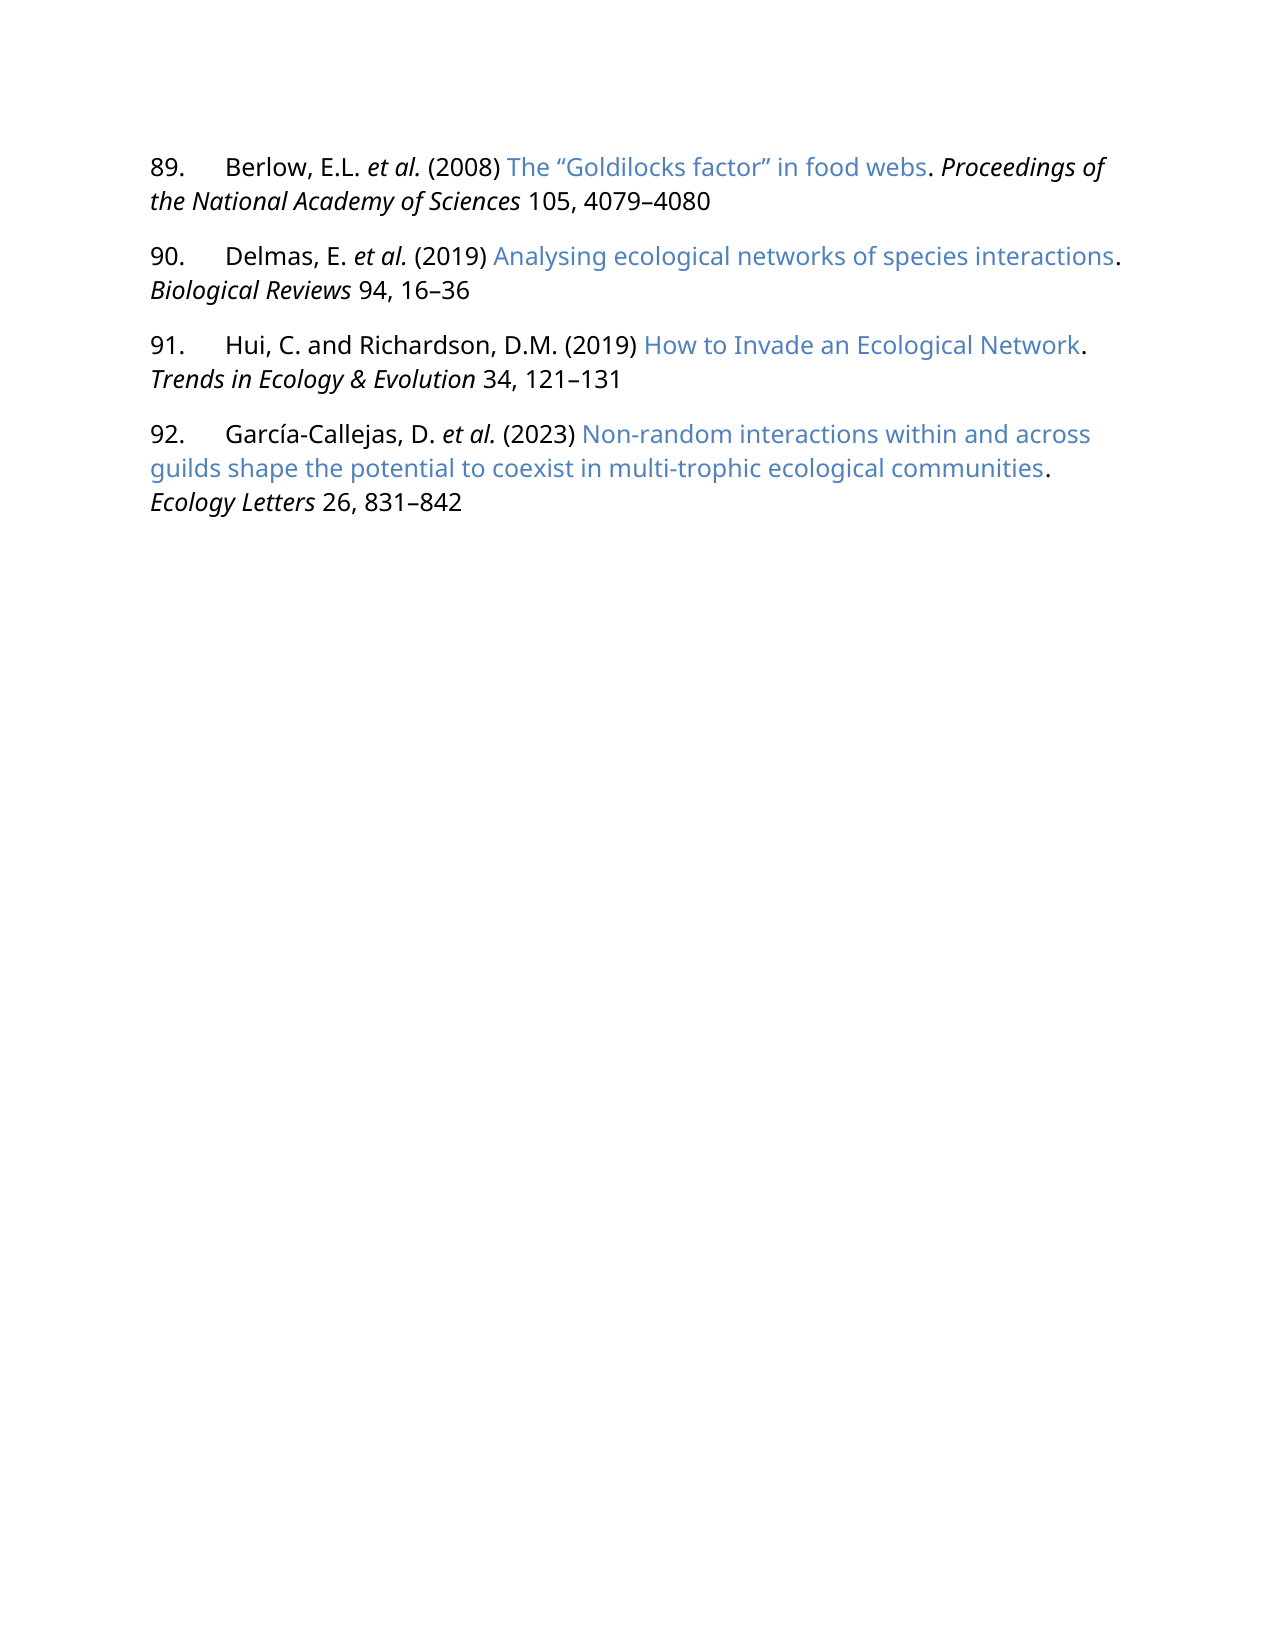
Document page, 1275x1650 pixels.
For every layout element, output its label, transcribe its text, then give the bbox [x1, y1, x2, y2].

text 89. Berlow, E.L. et al. (2008) The “Goldilocks factor” in food webs. Proceedings of the National Academy of Sciences 105, 4079–4080 [150, 150, 1125, 218]
text 91. Hui, C. and Richardson, D.M. (2019) How to Invade an Ecological Network. Trends in Ecology & Evolution 34, 121–131 [150, 328, 1125, 396]
text 92. García-Callejas, D. et al. (2023) Non-random interactions within and across guilds shape the potential to coexist in multi-trophic ecological communities. Ecology Letters 26, 831–842 [150, 417, 1125, 519]
text 90. Delmas, E. et al. (2019) Analysing ecological networks of species interactions. Biological Reviews 94, 16–36 [150, 239, 1125, 307]
